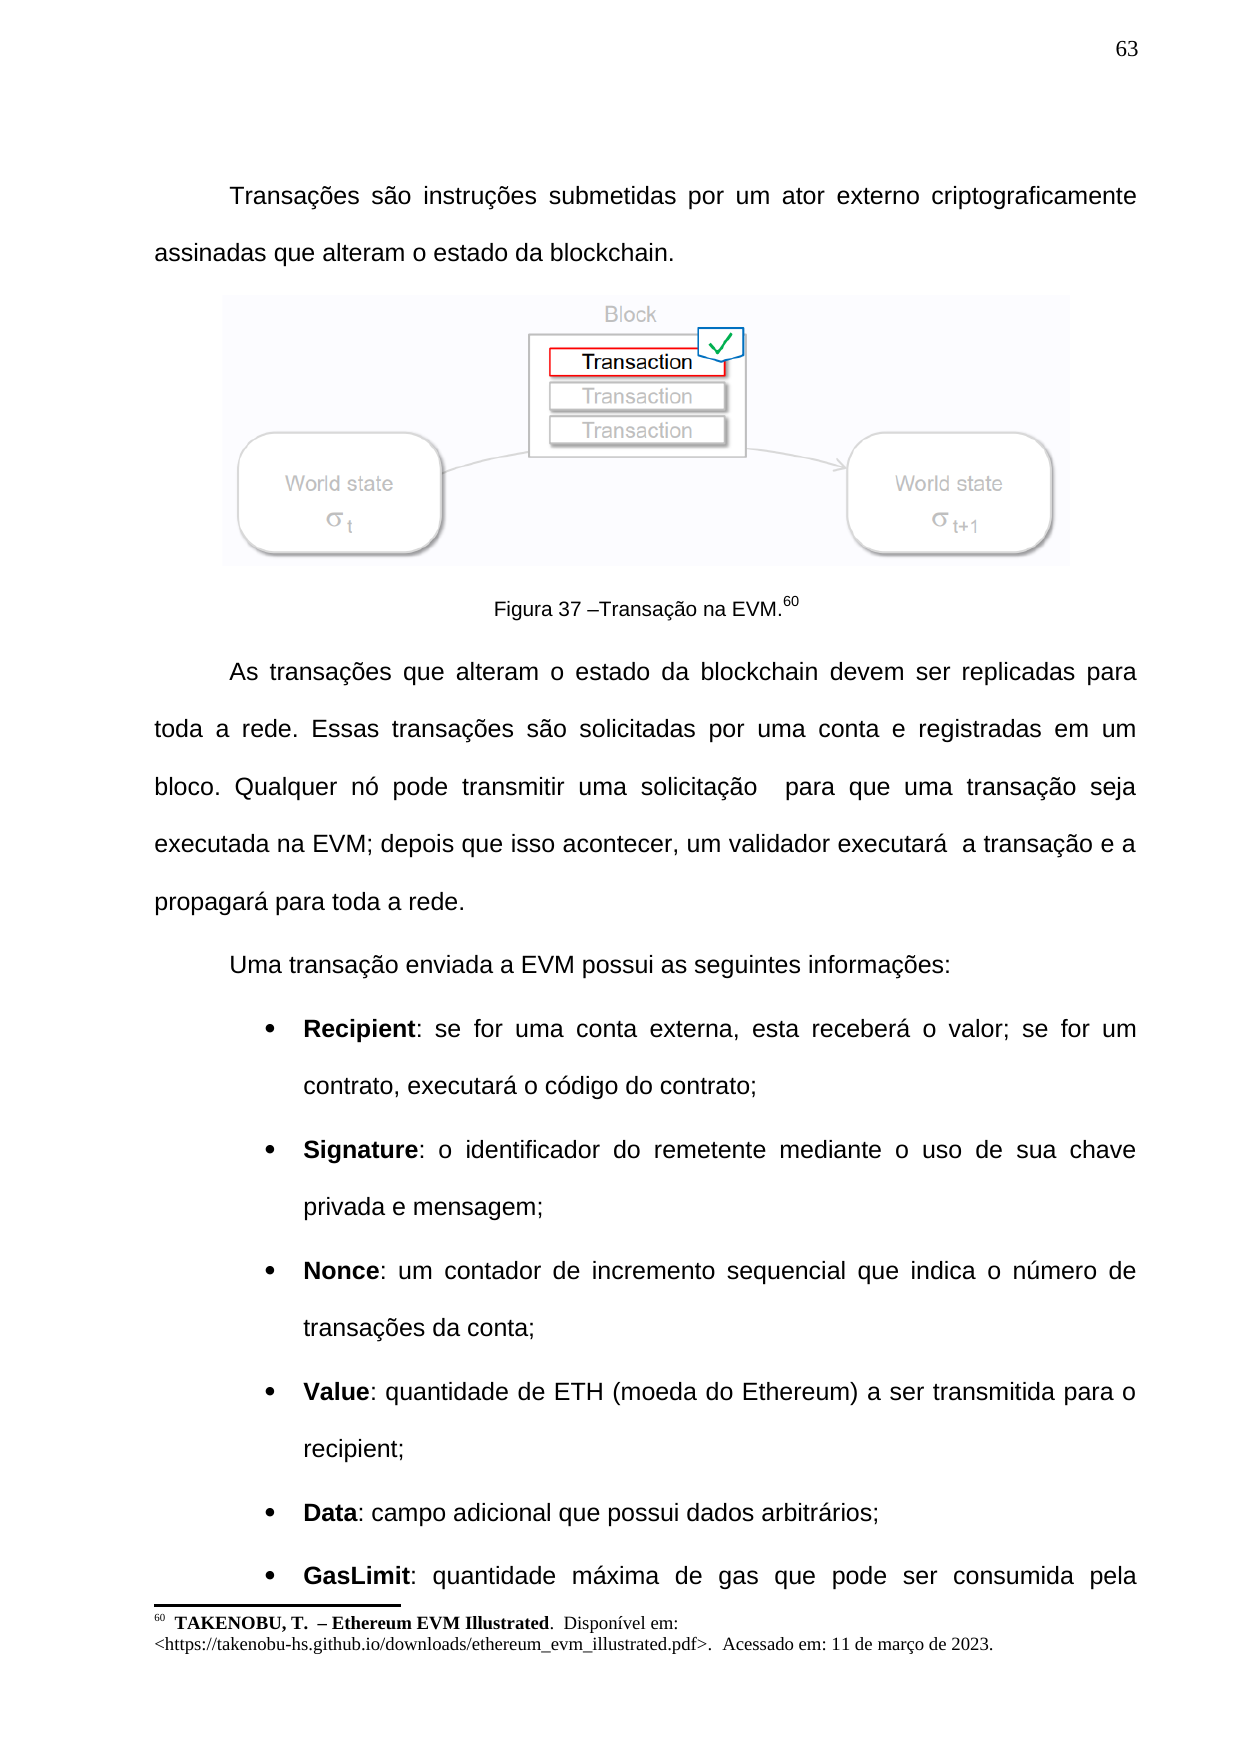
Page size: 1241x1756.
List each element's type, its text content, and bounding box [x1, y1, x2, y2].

list Signature: o identificador do remetente mediante o uso de sua chave privada e mensagem; [266, 1134, 1138, 1221]
text Transações são instruções submetidas por um ator externo criptograficamente assinadas que alteram o estado da blockchain. [154, 181, 1138, 267]
list Nonce: um contador de incremento sequencial que indica o número de transações da conta; [266, 1256, 1138, 1342]
list Value: quantidade de ETH (moeda do Ethereum) a ser transmitida para o recipient; [266, 1377, 1138, 1463]
text Uma transação enviada a EVM possui as seguintes informações: [154, 950, 1138, 979]
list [266, 1561, 1138, 1590]
text As transações que alteram o estado da blockchain devem ser replicadas para toda a rede. Essas transações são solicitadas por uma conta e registradas em um bloco. Qualquer nó pode transmitir uma solicitação para que uma transação seja executada na EVM; depois que isso acontecer, um validador executará a transação e a propagará para toda a rede. [154, 657, 1138, 915]
list Data: campo adicional que possui dados arbitrários; [266, 1498, 1138, 1527]
list Recipient: se for uma conta externa, esta receberá o valor; se for um contrato, executará o código do contrato; [266, 1013, 1138, 1100]
text Figura 37 –Transação na EVM. [154, 593, 1138, 622]
picture [222, 295, 1070, 566]
